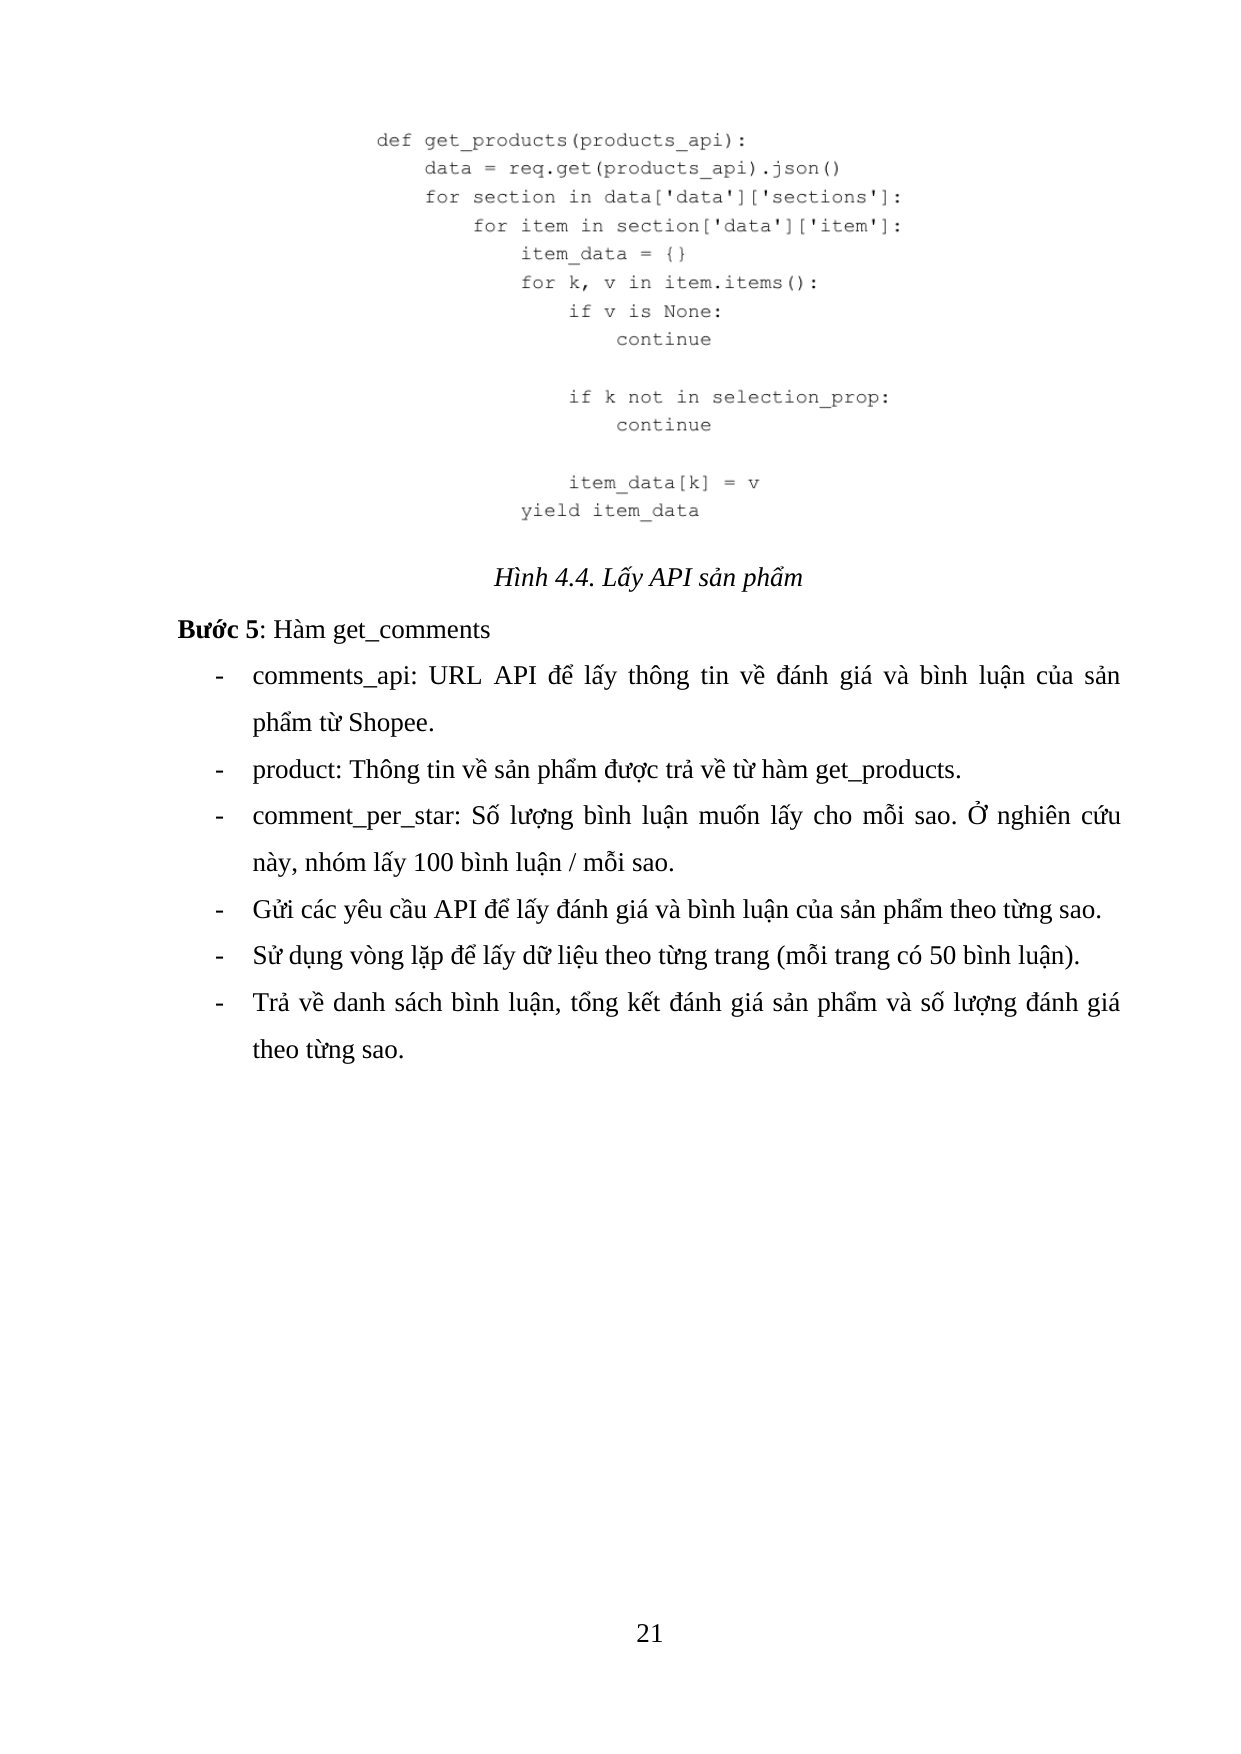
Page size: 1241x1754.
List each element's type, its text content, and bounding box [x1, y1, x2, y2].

list comments_api: URL API để lấy thông tin về đánh giá và bình luận của sản phẩm từ Shopee. [215, 659, 1122, 737]
text Bước 5: Hàm get_comments [177, 613, 1122, 644]
list Sử dụng vòng lặp để lấy dữ liệu theo từng trang (mỗi trang có 50 bình luận). [215, 939, 1122, 971]
picture [365, 118, 1009, 546]
list Trả về danh sách bình luận, tổng kết đánh giá sản phẩm và số lượng đánh giá theo từng sao. [215, 986, 1122, 1064]
list product: Thông tin về sản phẩm được trả về từ hàm get_products. [215, 753, 1122, 784]
list comment_per_star: Số lượng bình luận muốn lấy cho mỗi sao. Ở nghiên cứu này, nhóm lấy 100 bình luận / mỗi sao. [215, 799, 1122, 877]
list Gửi các yêu cầu API để lấy đánh giá và bình luận của sản phẩm theo từng sao. [215, 893, 1122, 924]
